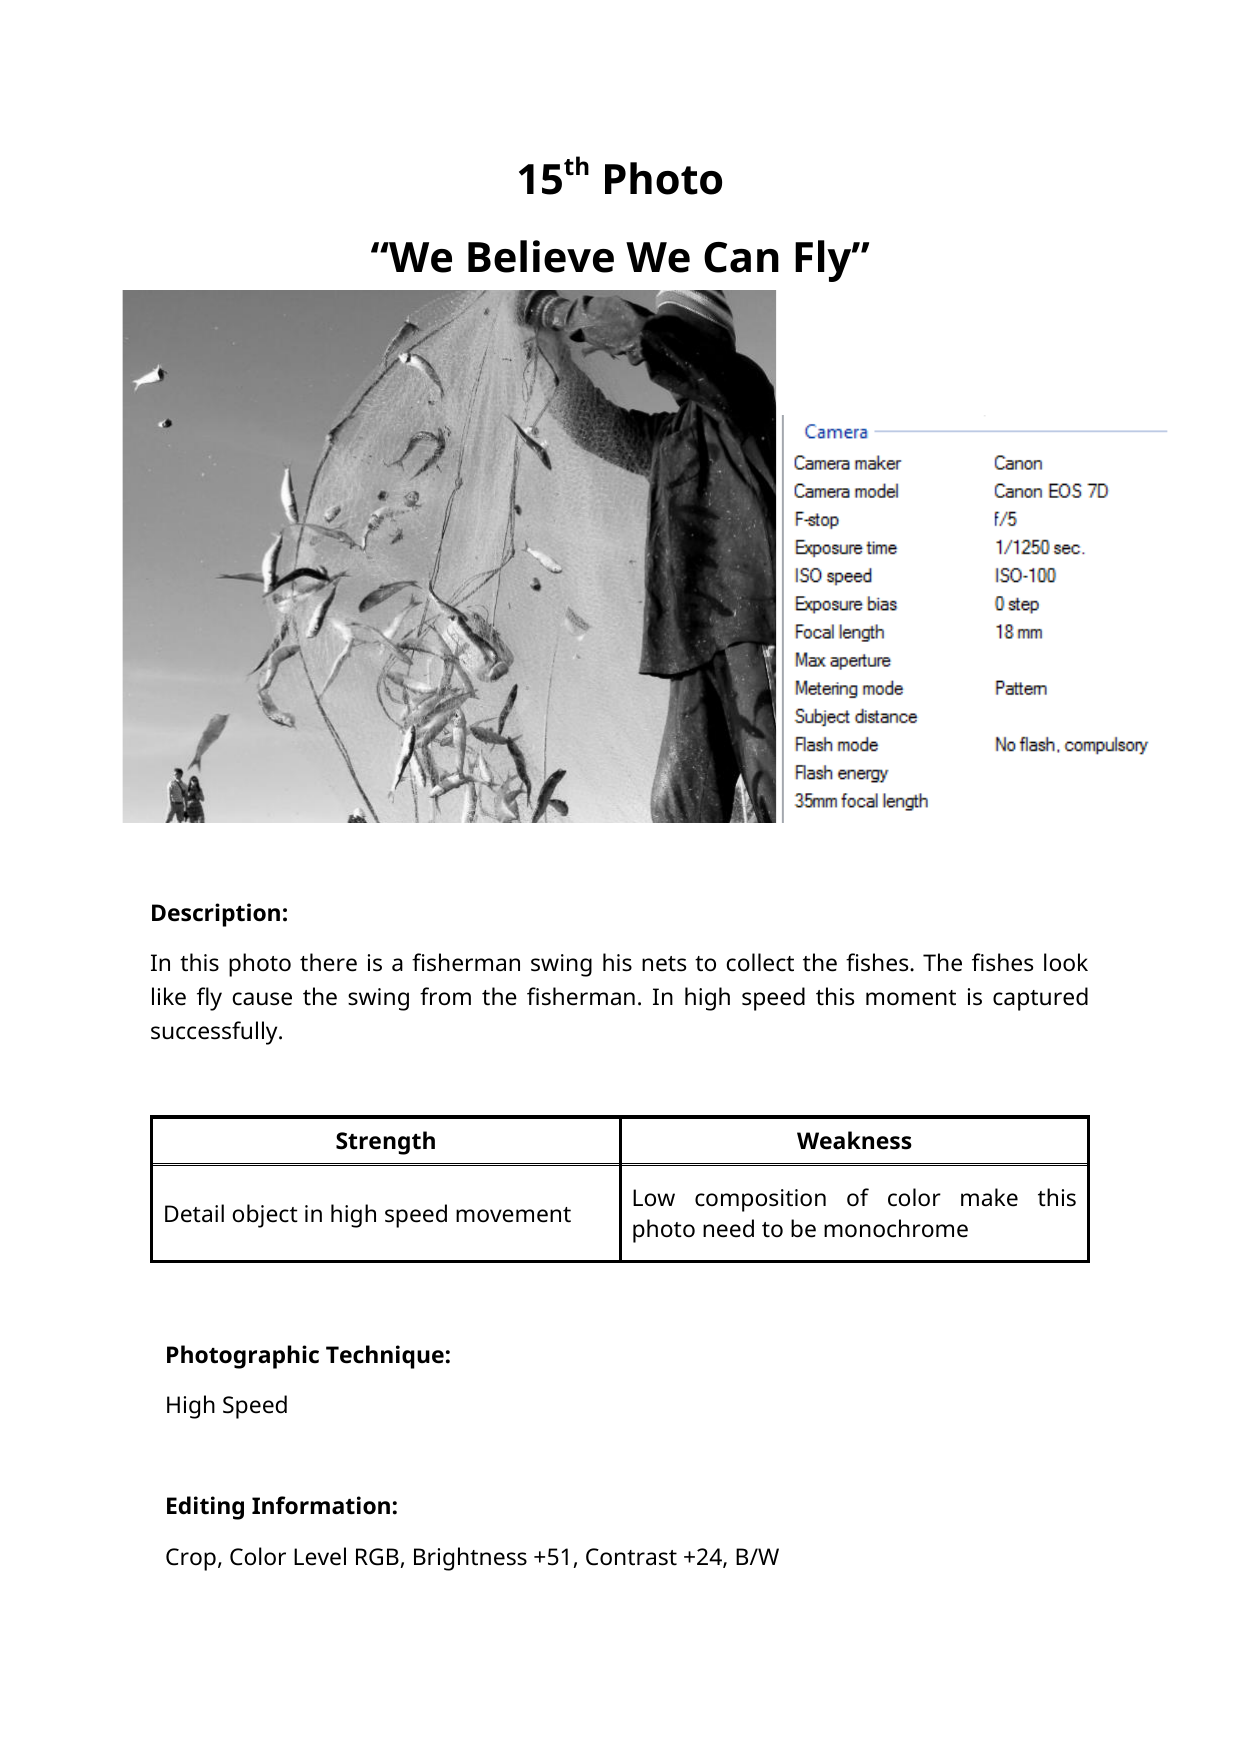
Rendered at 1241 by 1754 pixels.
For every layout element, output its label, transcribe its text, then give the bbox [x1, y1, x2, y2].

text In this photo there is a fisherman swing his nets to collect the fishes. The fishes look like fly cause the swing from the fisherman. In high speed this moment is captured successfully. [150, 947, 1090, 1046]
table_cell Detail object in high speed movement [153, 1166, 619, 1260]
table_header Strength [153, 1119, 619, 1163]
table_cell Low composition of color make this photo need to be monochrome [622, 1166, 1087, 1260]
text Description: [150, 897, 1090, 928]
table_header Weakness [622, 1119, 1087, 1163]
text “We Believe We Can Fly” [150, 228, 1090, 285]
text 15th Photo [150, 150, 1090, 207]
picture [122, 290, 1168, 823]
